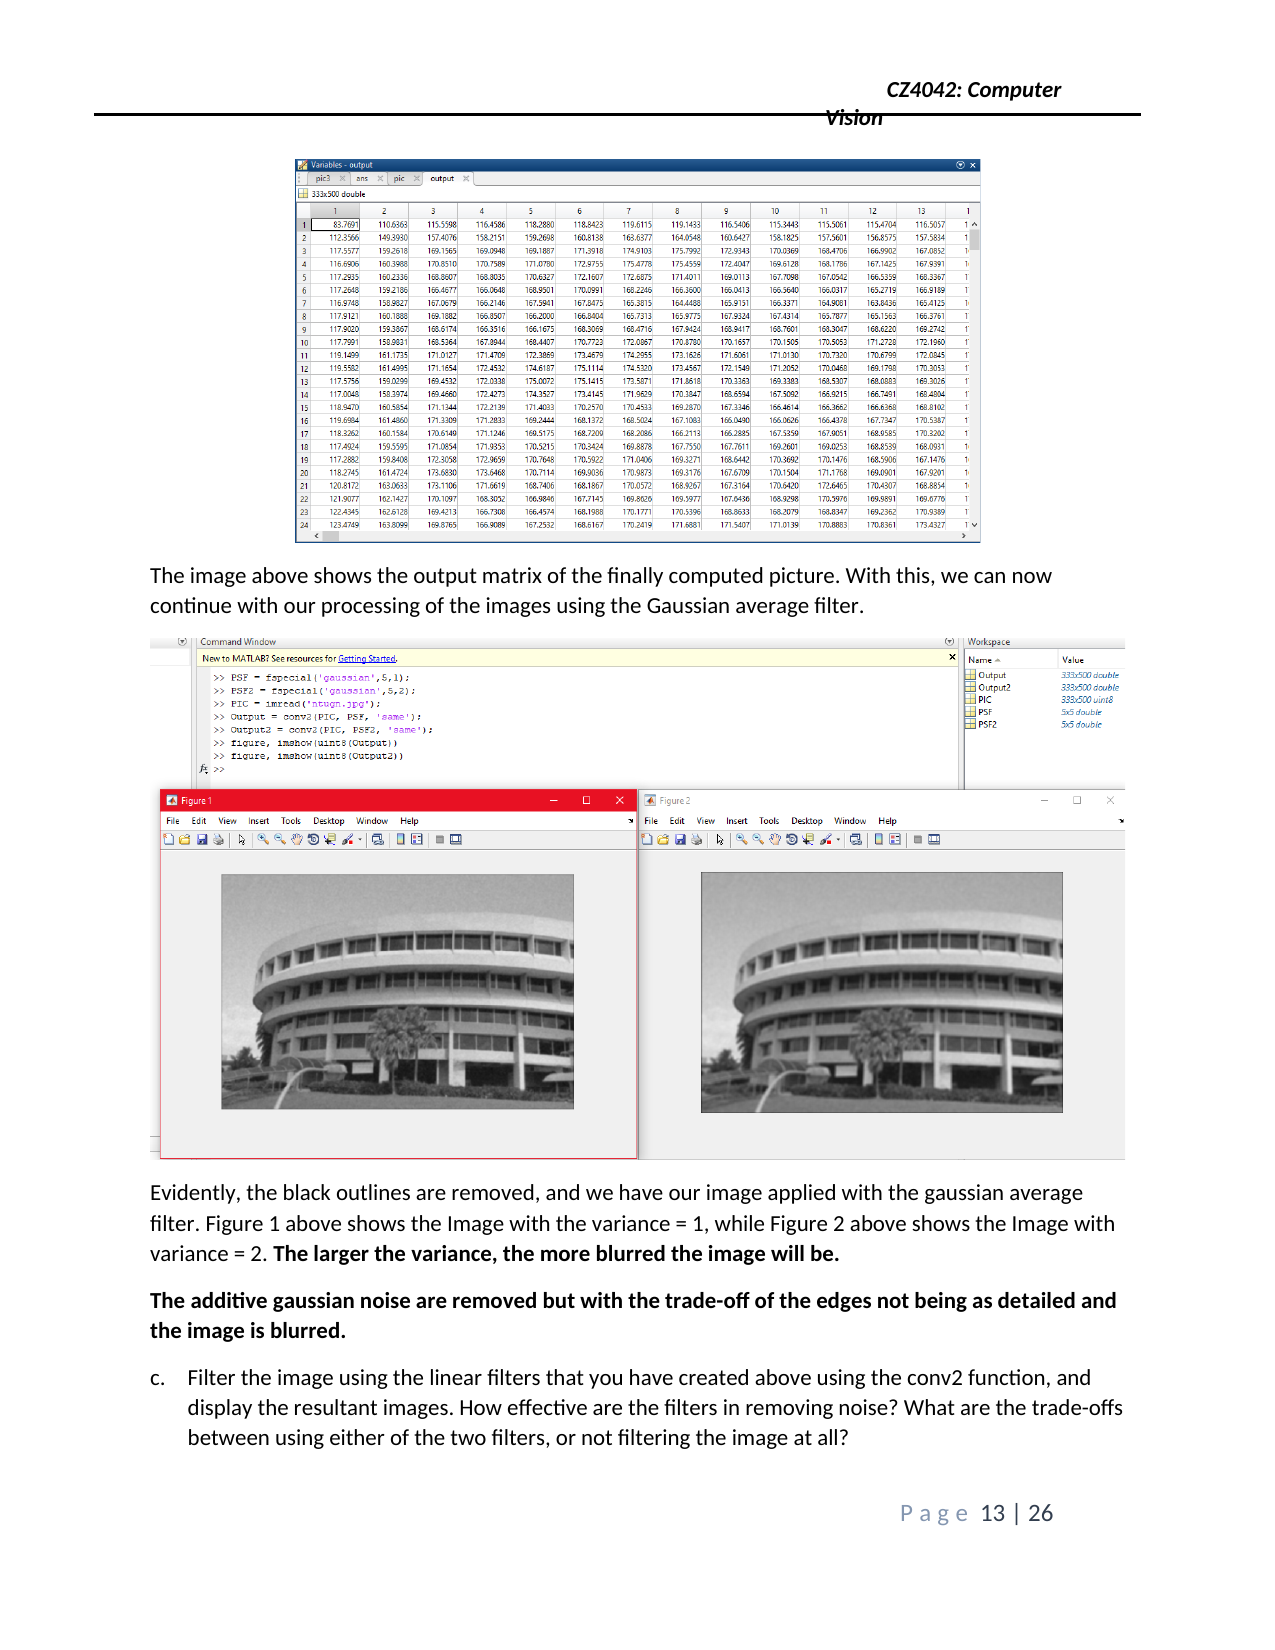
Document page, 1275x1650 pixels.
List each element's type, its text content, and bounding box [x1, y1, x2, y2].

picture [150, 638, 1125, 1160]
list Filter the image using the linear filters that you have created above using the conv2 function, and display the resultant images. How effective are the filters in removing noise? What are the trade-offs between using either of the two filters, or not filtering the image at all? [150, 1363, 1125, 1451]
text The additive gaussian noise are removed but with the trade-off of the edges not being as detailed and the image is blurred. [150, 1286, 1125, 1344]
picture [294, 159, 981, 543]
text Evidently, the black outlines are removed, and we have our image applied with the gaussian average filter. Figure 1 above shows the Image with the variance = 1, while Figure 2 above shows the Image with variance = 2. The larger the variance, the more blurred the image will be. [150, 1178, 1125, 1267]
text The image above shows the output matrix of the finally computed picture. With this, we can now continue with our processing of the images using the Gaussian average filter. [150, 561, 1125, 620]
